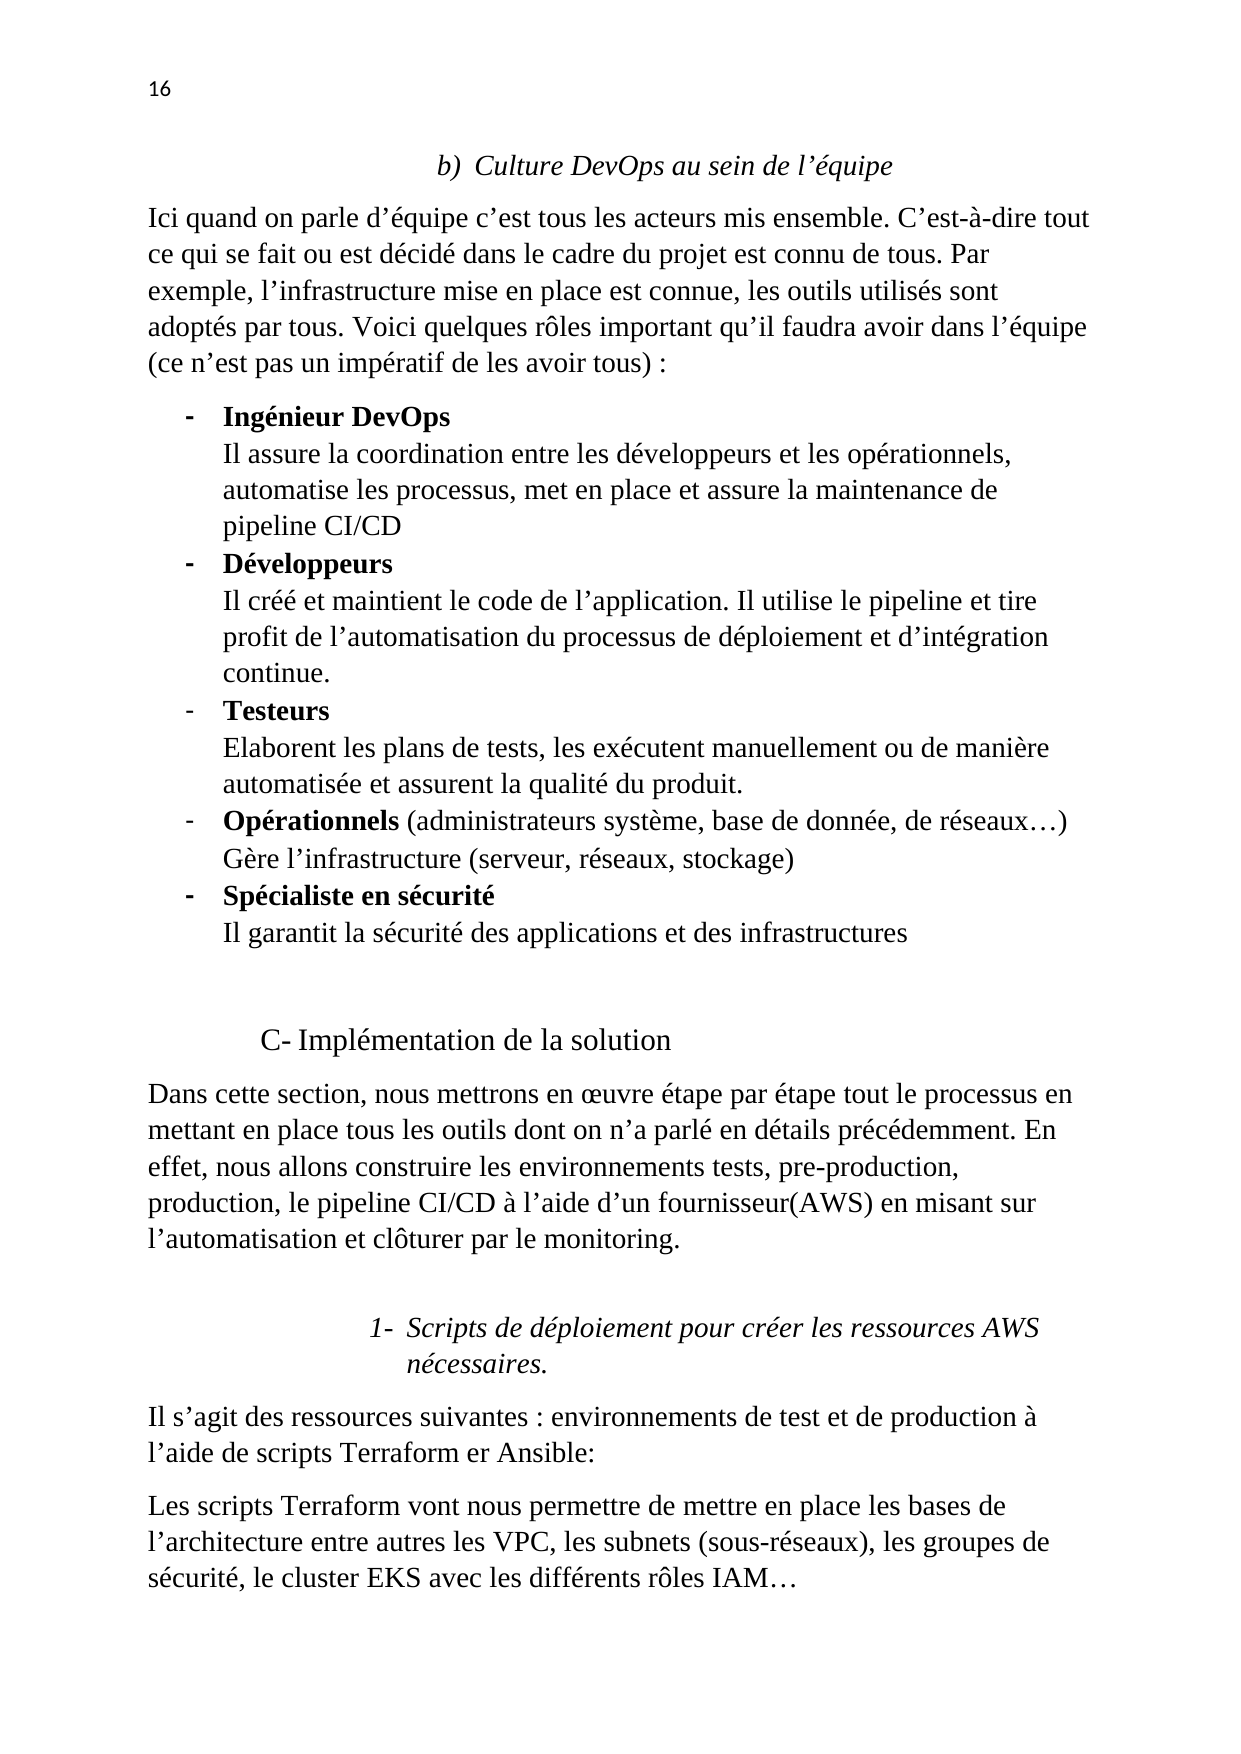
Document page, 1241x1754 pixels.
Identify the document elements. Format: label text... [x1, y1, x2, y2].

list Elaborent les plans de tests, les exécutent manuellement ou de manière automatisée et assurent la qualité du produit. [223, 730, 1093, 800]
list Culture DevOps au sein de l’équipe [437, 148, 1093, 181]
list Scripts de déploiement pour créer les ressources AWS nécessaires. [369, 1310, 1093, 1379]
list Il créé et maintient le code de l’application. Il utilise le pipeline et tire profit de l’automatisation du processus de déploiement et d’intégration continue. [223, 583, 1093, 689]
text Dans cette section, nous mettrons en œuvre étape par étape tout le processus en mettant en place tous les outils dont on n’a parlé en détails précédemment. En effet, nous allons construire les environnements tests, pre-production, production, le pipeline CI/CD à l’aide d’un fournisseur(AWS) en misant sur l’automatisation et clôturer par le monitoring. [148, 1076, 1093, 1254]
list Il garantit la sécurité des applications et des infrastructures [223, 915, 1093, 949]
text Il s’agit des ressources suivantes : environnements de test et de production à l’aide de scripts Terraform er Ansible: [148, 1399, 1093, 1468]
list Spécialiste en sécurité [185, 877, 1093, 912]
list Il assure la coordination entre les développeurs et les opérationnels, automatise les processus, met en place et assure la maintenance de pipeline CI/CD [223, 436, 1093, 542]
list Ingénieur DevOps [185, 398, 1093, 433]
list Développeurs [185, 545, 1093, 580]
list Gère l’infrastructure (serveur, réseaux, stockage) [223, 841, 1093, 874]
list Implémentation de la solution [260, 1021, 1093, 1057]
list Opérationnels (administrateurs système, base de donnée, de réseaux…) [185, 802, 1093, 838]
text Ici quand on parle d’équipe c’est tous les acteurs mis ensemble. C’est-à-dire tout ce qui se fait ou est décidé dans le cadre du projet est connu de tous. Par exemple, l’infrastructure mise en place est connue, les outils utilisés sont adoptés par tous. Voici quelques rôles important qu’il faudra avoir dans l’équipe (ce n’est pas un impératif de les avoir tous) : [148, 200, 1093, 378]
list Testeurs [185, 692, 1093, 727]
text Les scripts Terraform vont nous permettre de mettre en place les bases de l’architecture entre autres les VPC, les subnets (sous-réseaux), les groupes de sécurité, le cluster EKS avec les différents rôles IAM… [148, 1488, 1093, 1594]
